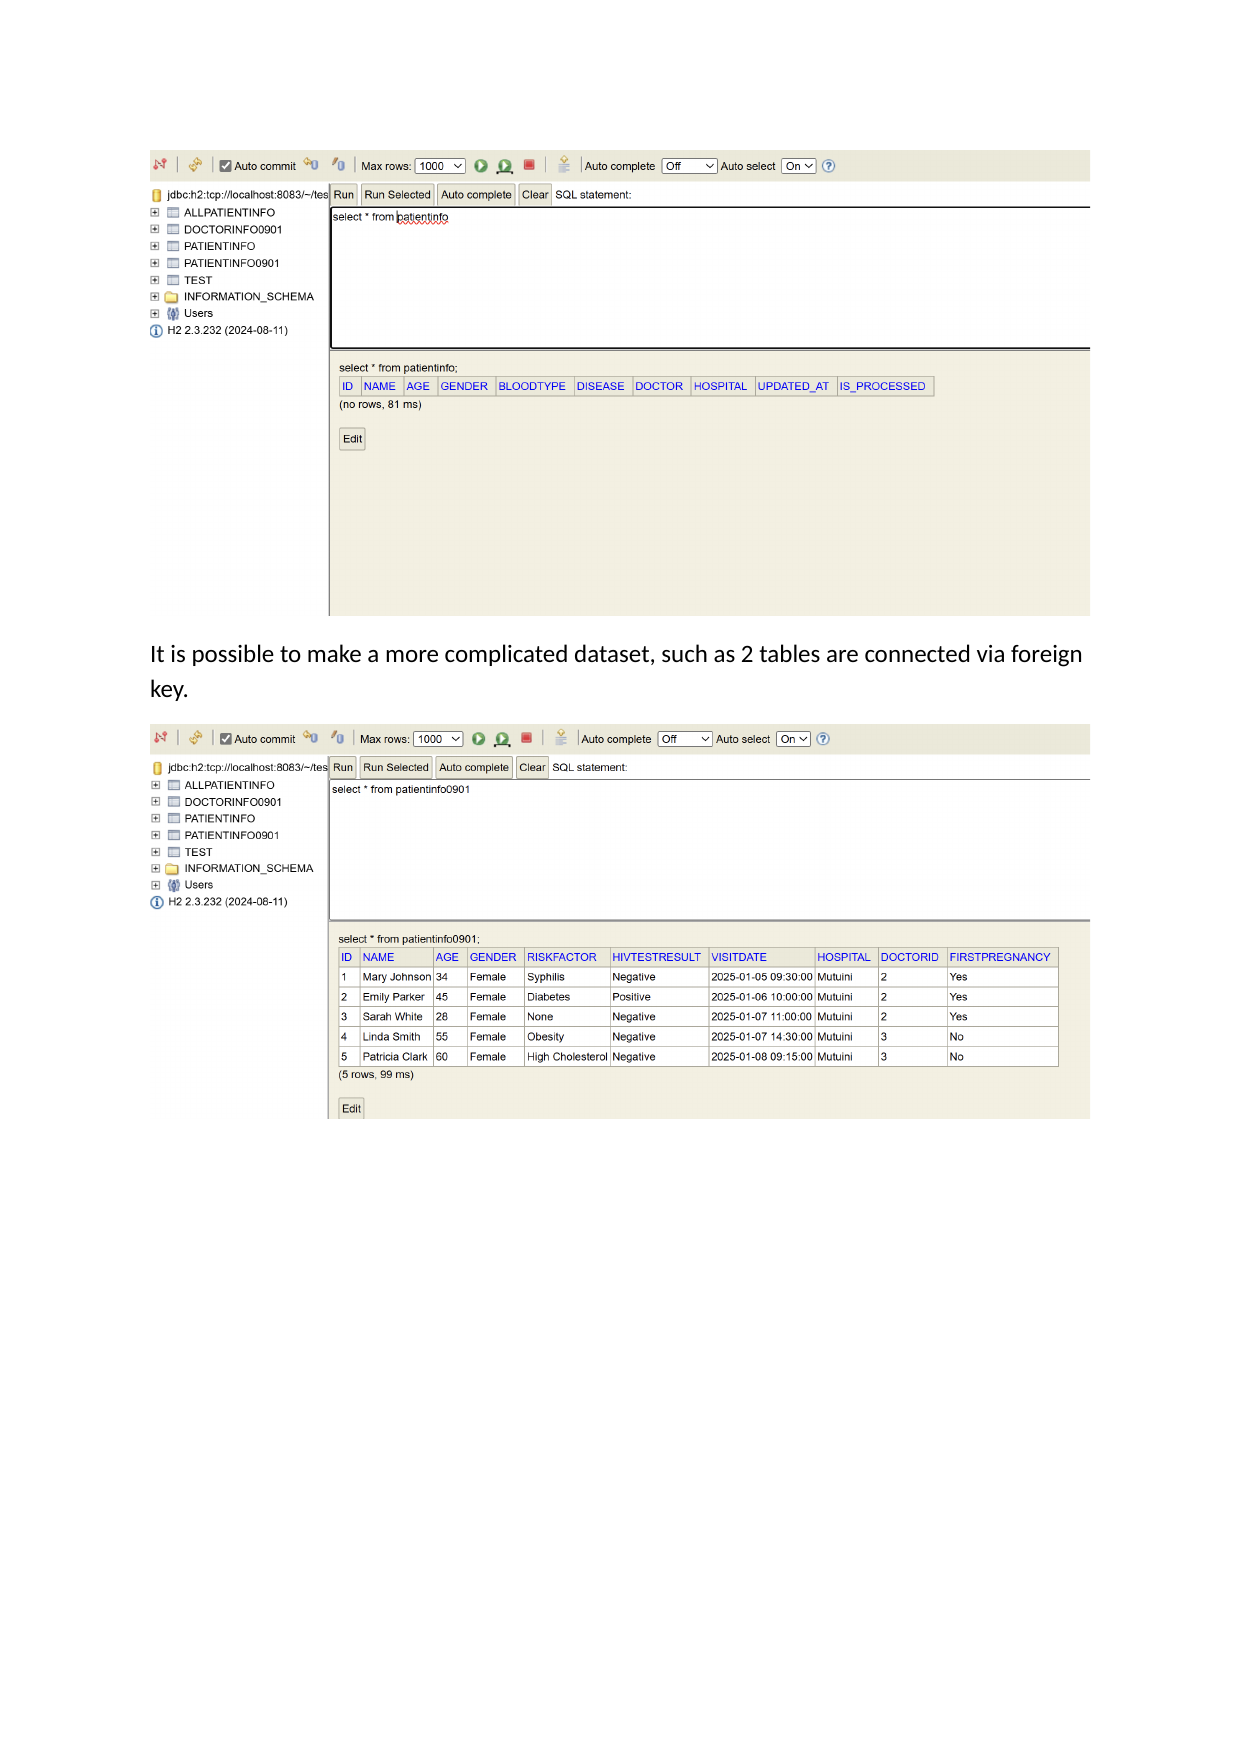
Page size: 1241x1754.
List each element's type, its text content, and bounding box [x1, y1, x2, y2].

text It is possible to make a more complicated dataset, such as 2 tables are connected via foreign key. [150, 638, 1090, 703]
picture [150, 724, 1091, 1119]
picture [150, 150, 1091, 616]
